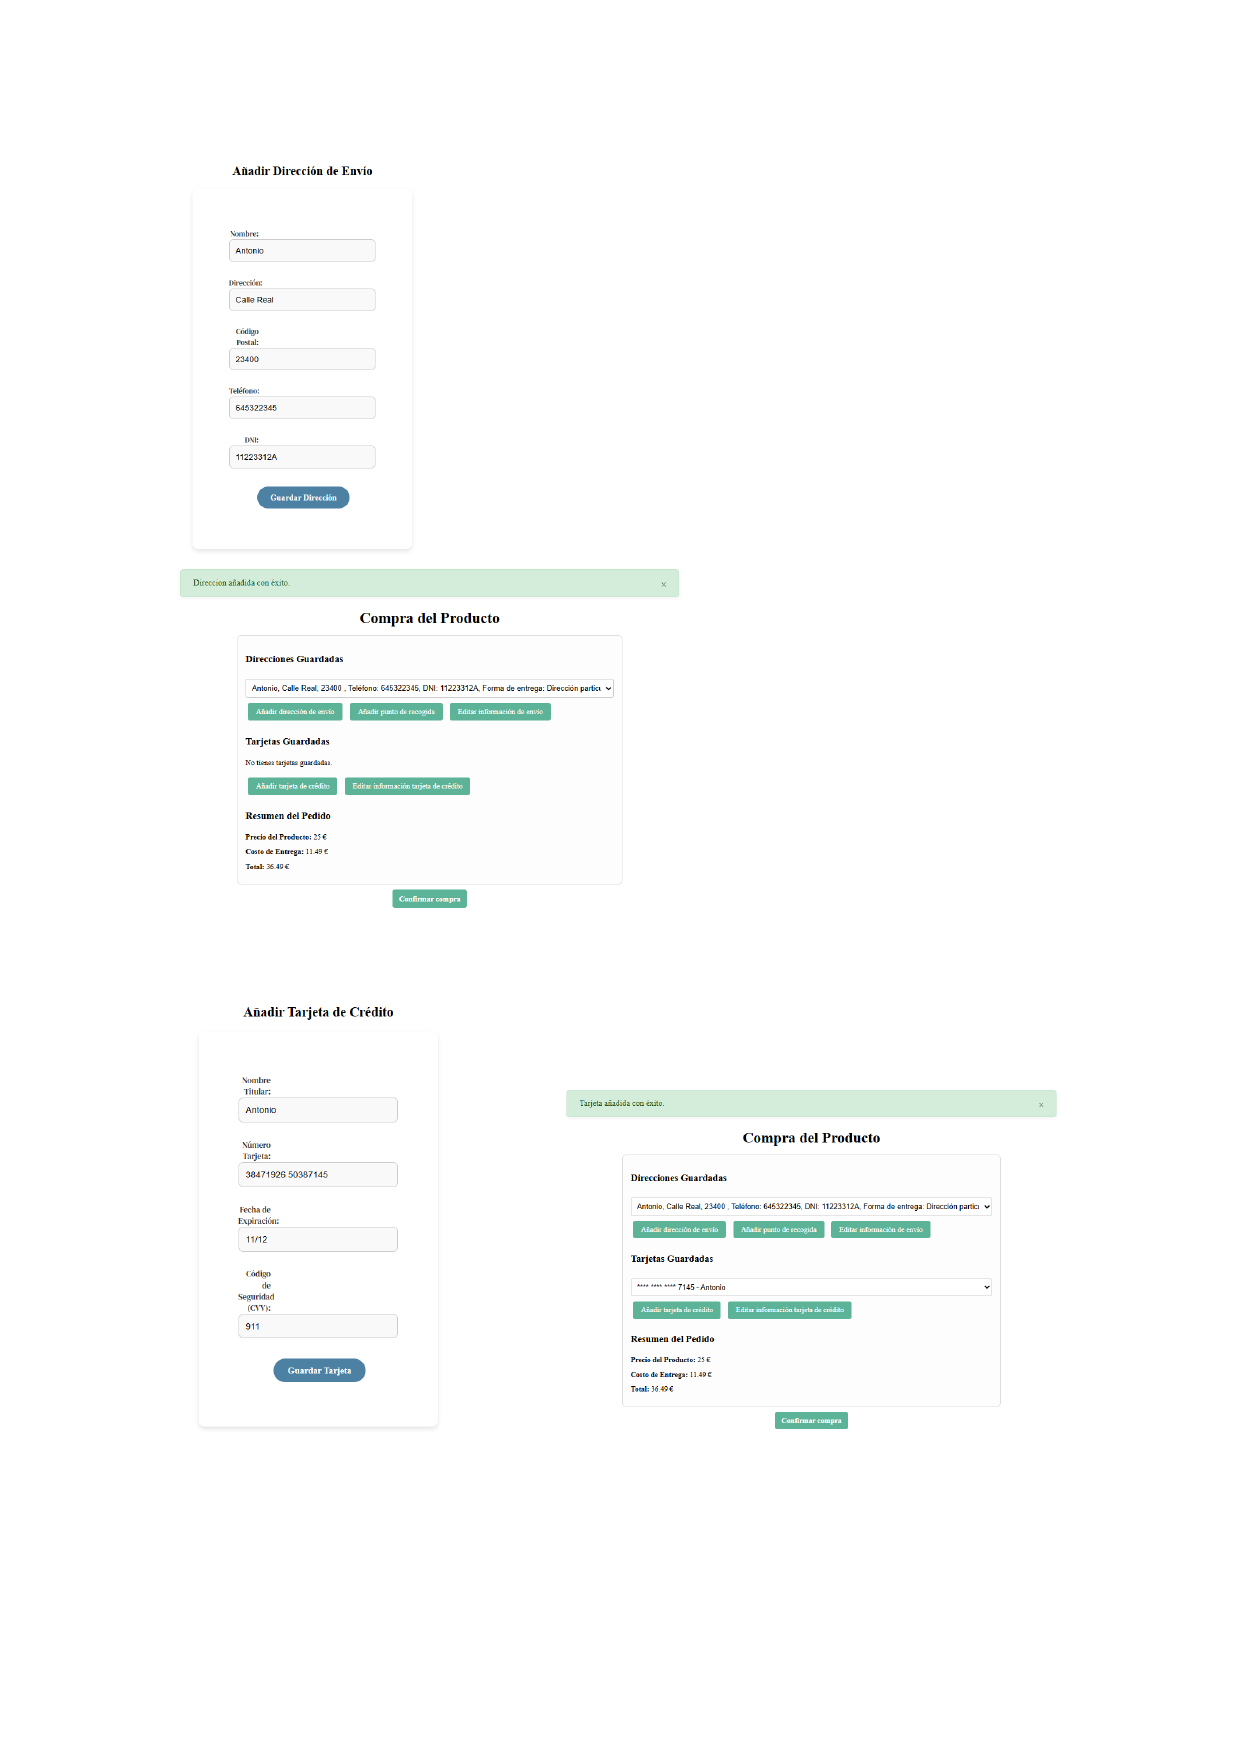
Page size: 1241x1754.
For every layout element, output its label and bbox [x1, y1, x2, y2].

picture [183, 997, 448, 1433]
picture [177, 147, 435, 559]
picture [564, 1086, 1059, 1433]
picture [177, 563, 697, 921]
